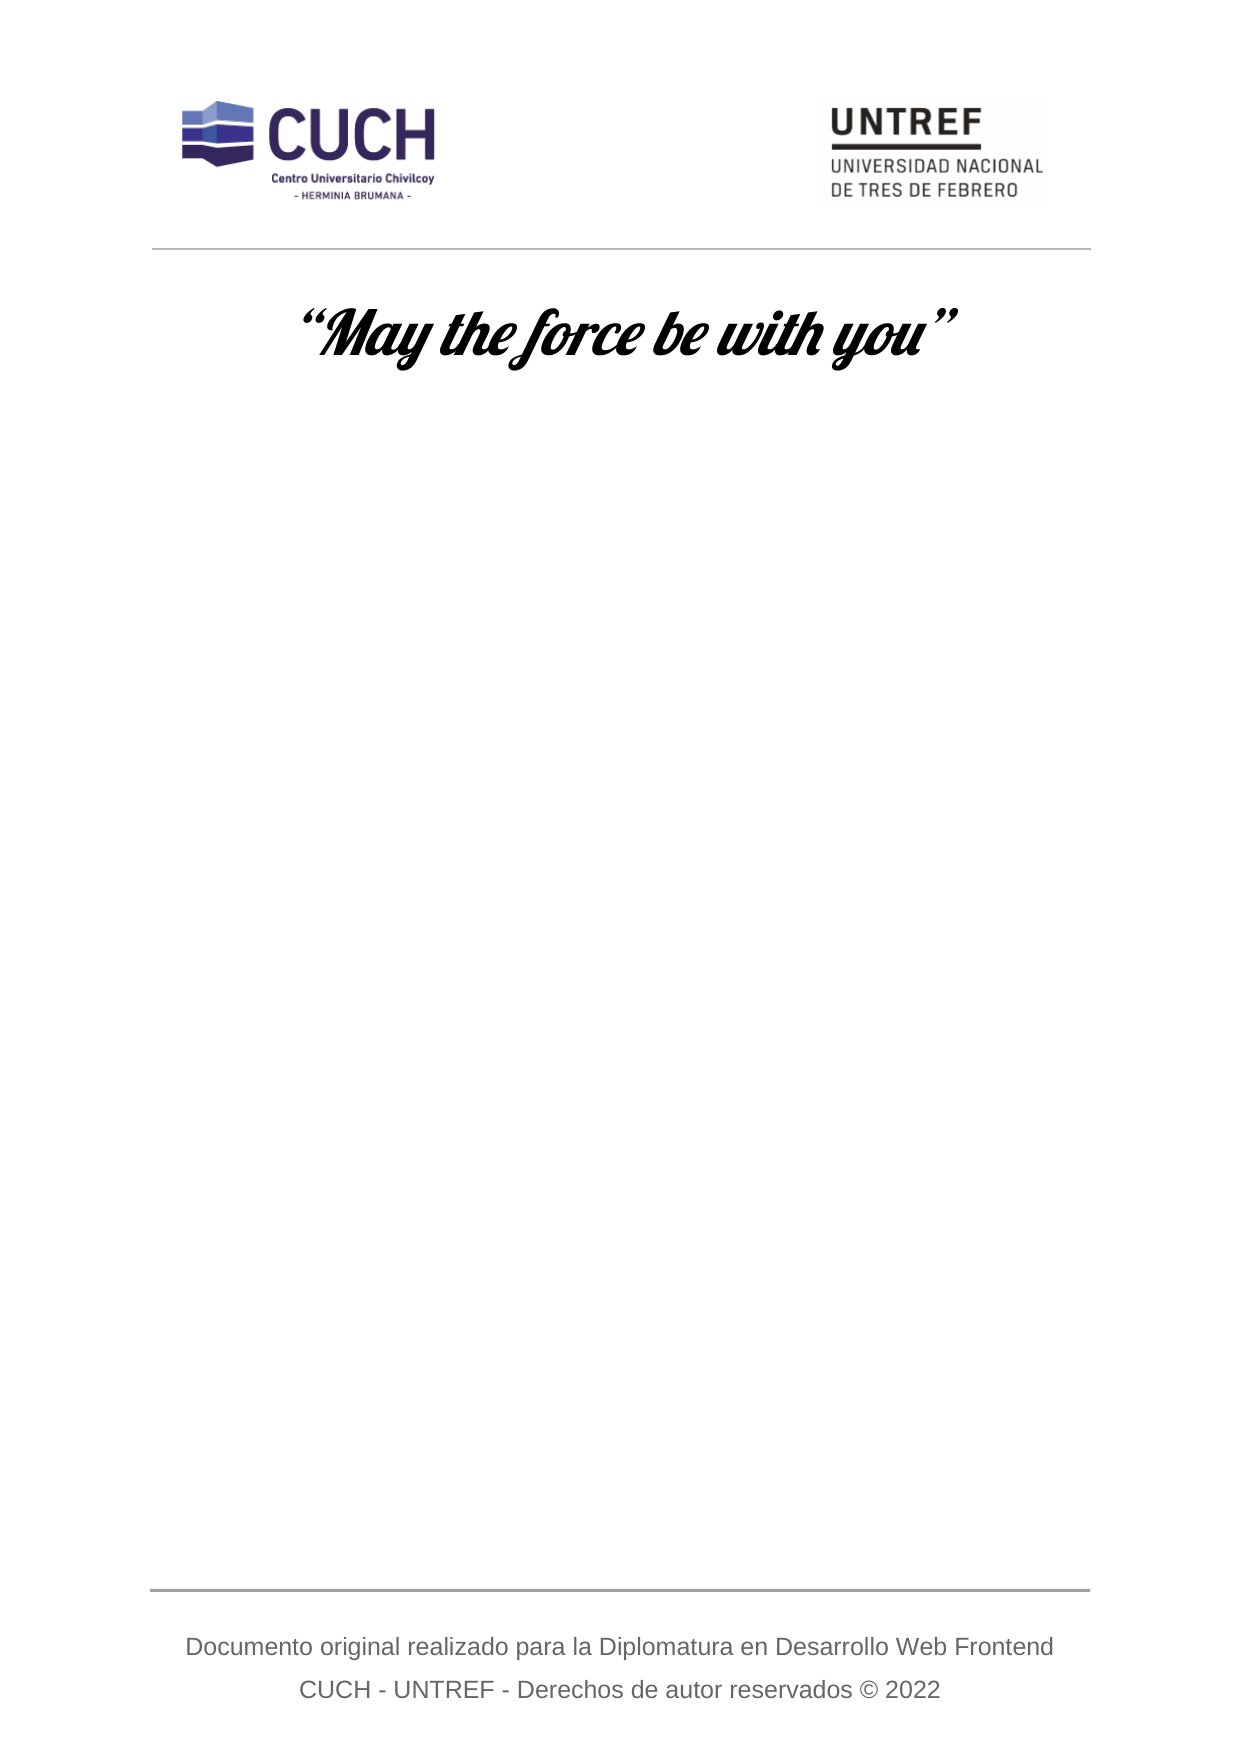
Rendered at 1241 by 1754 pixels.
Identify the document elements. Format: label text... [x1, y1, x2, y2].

picture [822, 99, 1047, 208]
picture [179, 98, 437, 208]
text “May the force be with you” [150, 293, 1090, 371]
